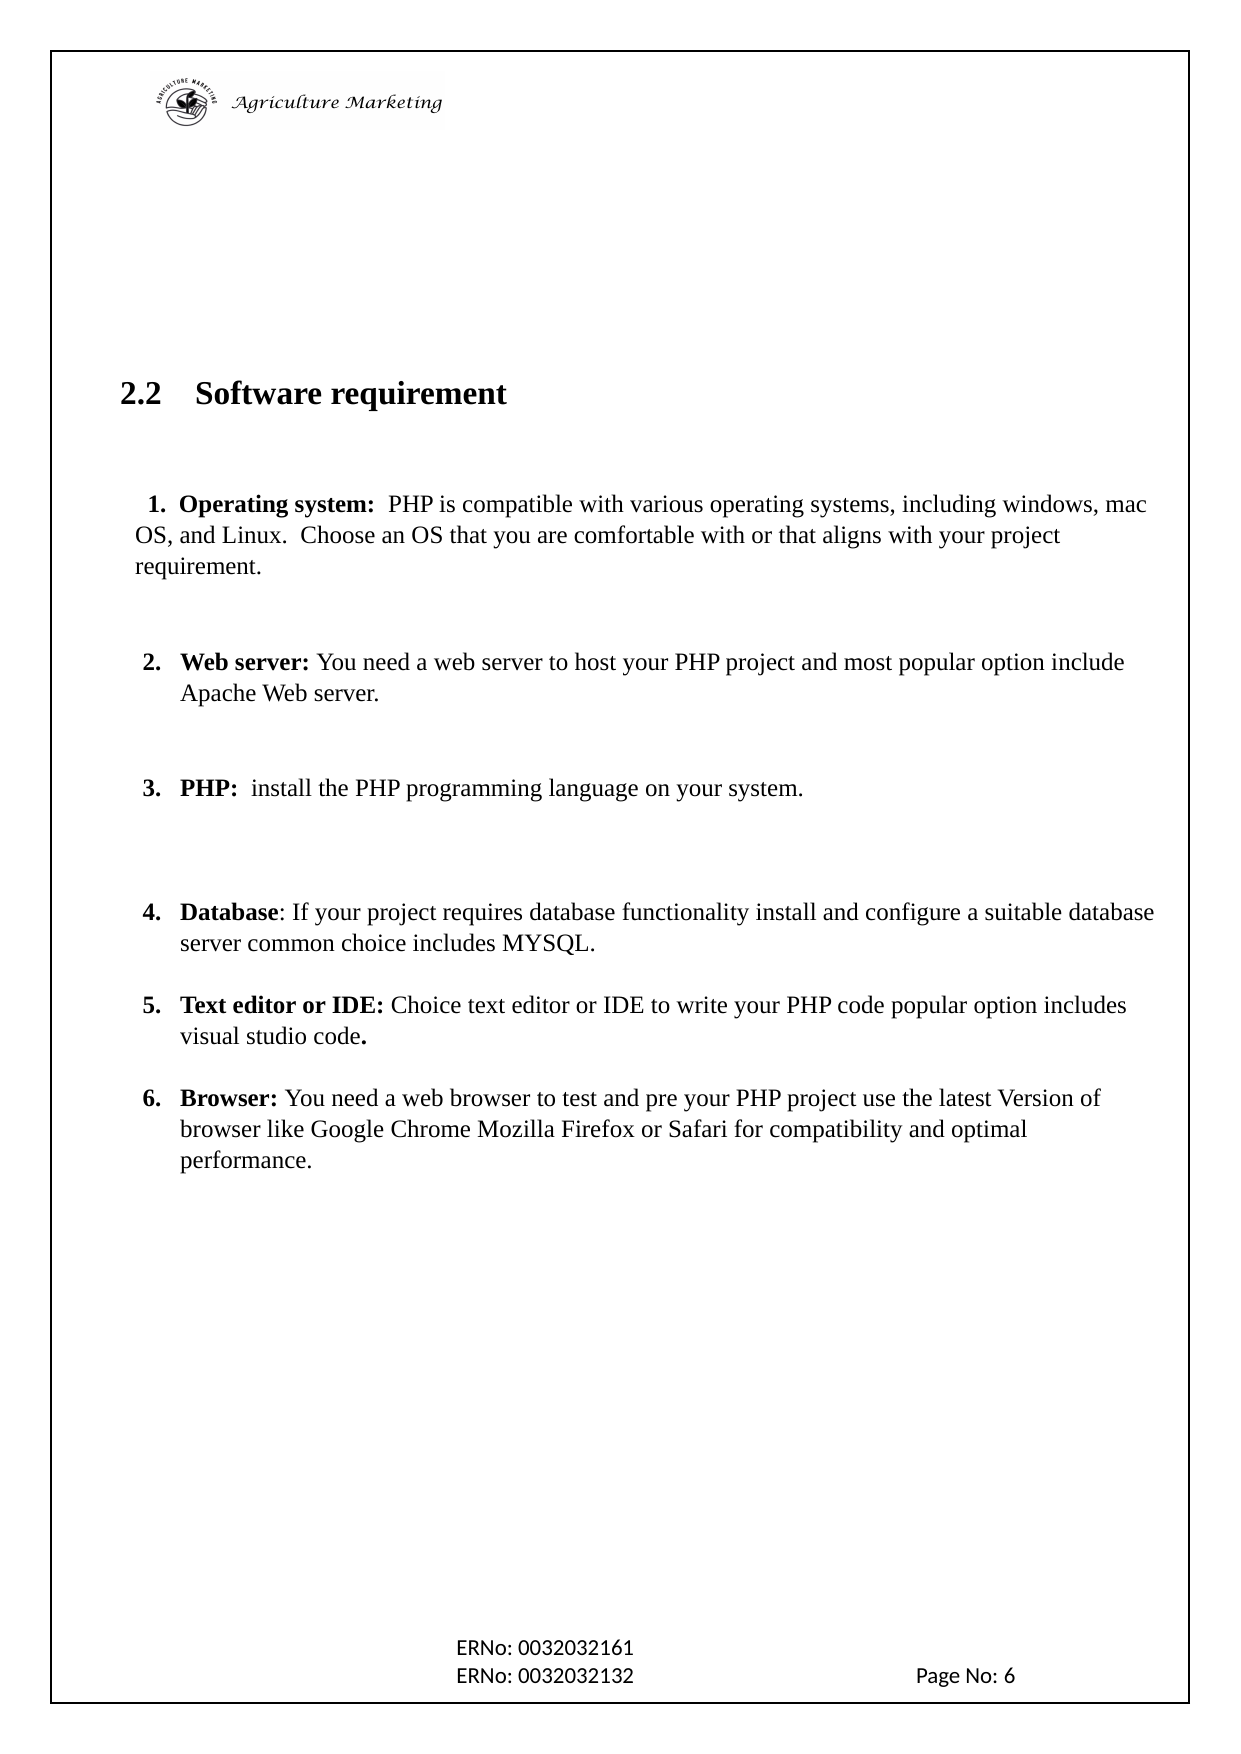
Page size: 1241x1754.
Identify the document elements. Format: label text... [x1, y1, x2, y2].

list Web server: You need a web server to host your PHP project and most popular option include Apache Web server. [142, 647, 1165, 706]
list Database: If your project requires database functionality install and configure a suitable database server common choice includes MYSQL. [142, 897, 1165, 957]
list Browser: You need a web browser to test and pre your PHP project use the latest Version of browser like Google Chrome Mozilla Firefox or Safari for compatibility and optimal performance. [142, 1083, 1165, 1174]
list Software requirement [120, 373, 1165, 411]
text 1. Operating system: PHP is compatible with various operating systems, including windows, mac OS, and Linux. Choose an OS that you are comfortable with or that aligns with your project requirement. [135, 489, 1165, 580]
list PHP: install the PHP programming language on your system. [142, 773, 1165, 802]
list Text editor or IDE: Choice text editor or IDE to write your PHP code popular option includes visual studio code. [142, 990, 1165, 1050]
picture [150, 71, 445, 130]
